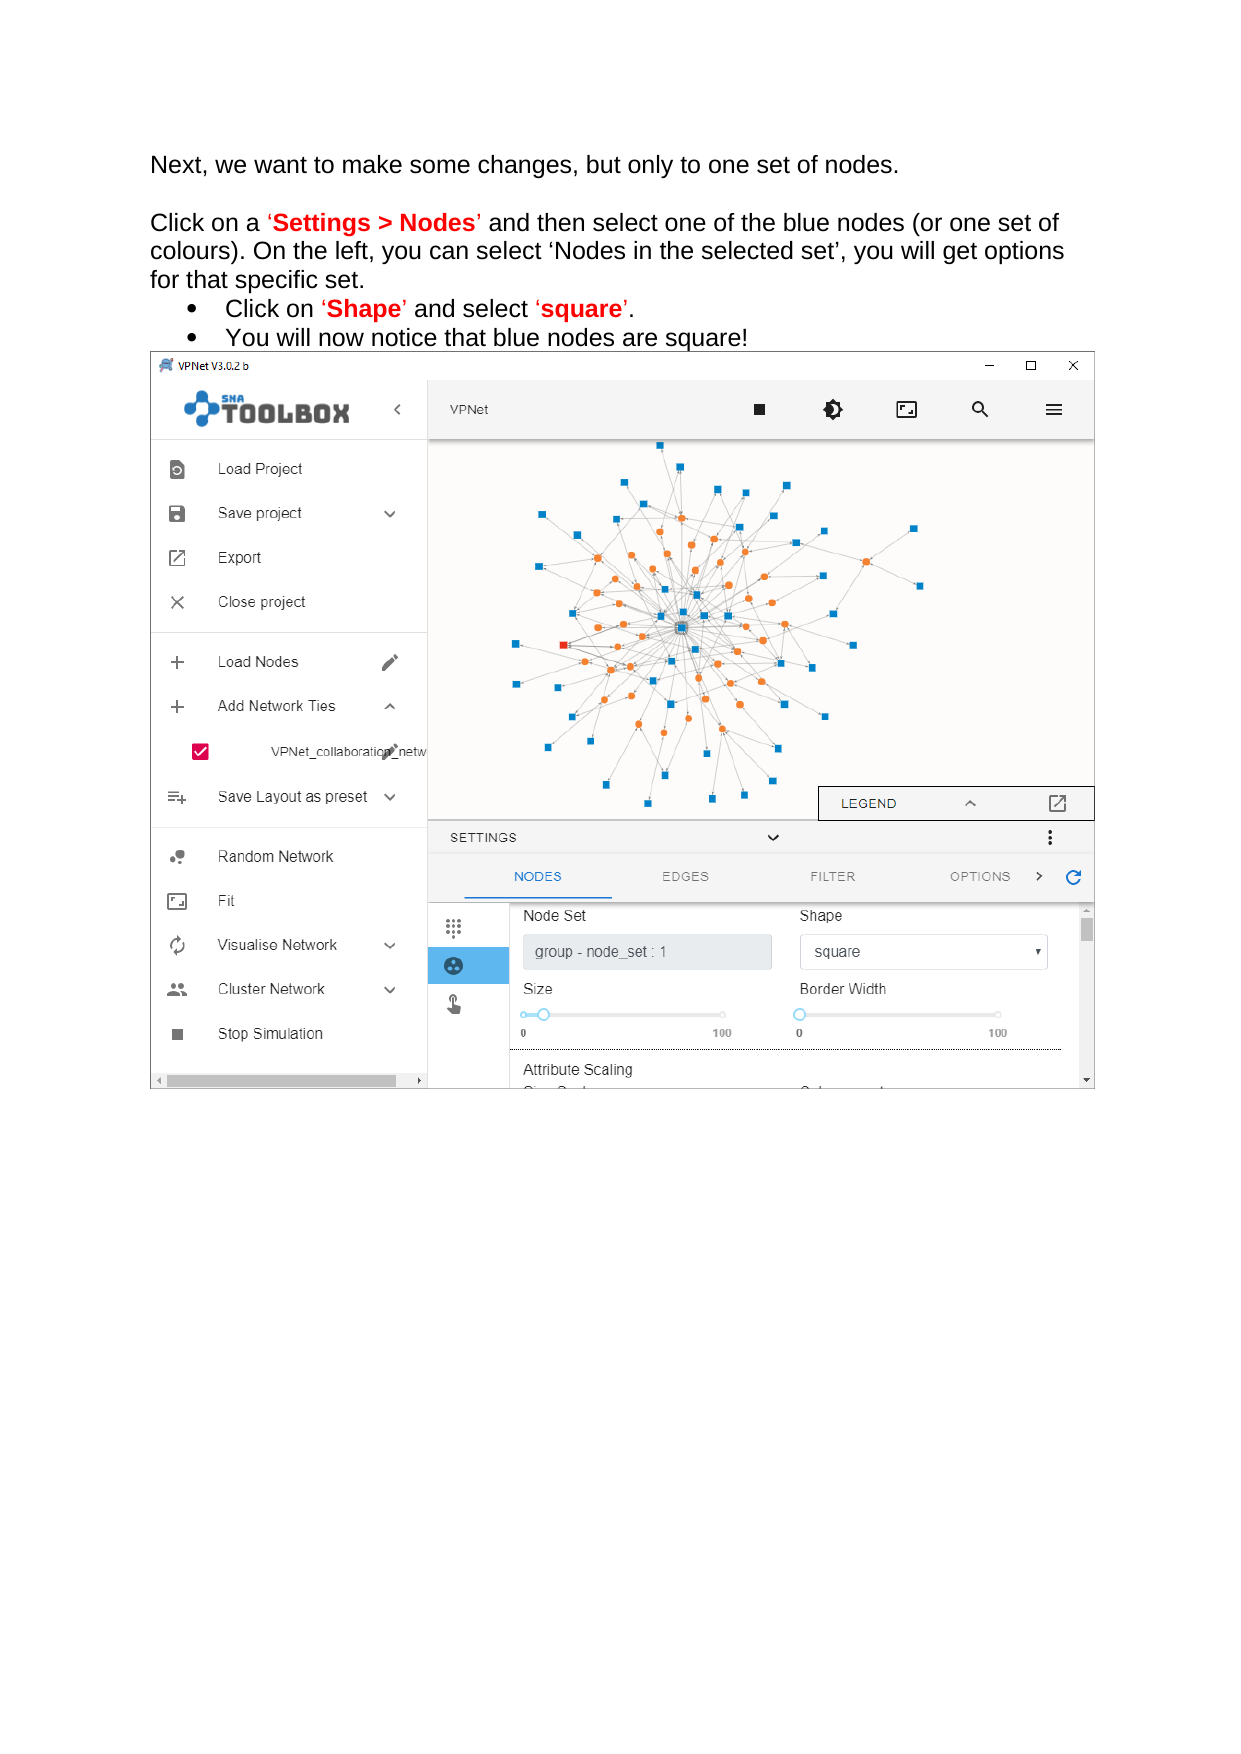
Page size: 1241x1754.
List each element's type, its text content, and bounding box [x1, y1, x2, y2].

list Click on ‘Shape’ and select ‘square’. [187, 294, 1090, 323]
list You will now notice that blue nodes are square! [187, 323, 1090, 351]
text Click on a ‘Settings > Nodes’ and then select one of the blue nodes (or one set of colours). On the left, you can select ‘Nodes in the selected set’, you will get options for that specific set. [150, 207, 1090, 294]
text Next, we want to make some changes, but only to one set of nodes. [150, 150, 1090, 179]
picture [150, 351, 1095, 1089]
